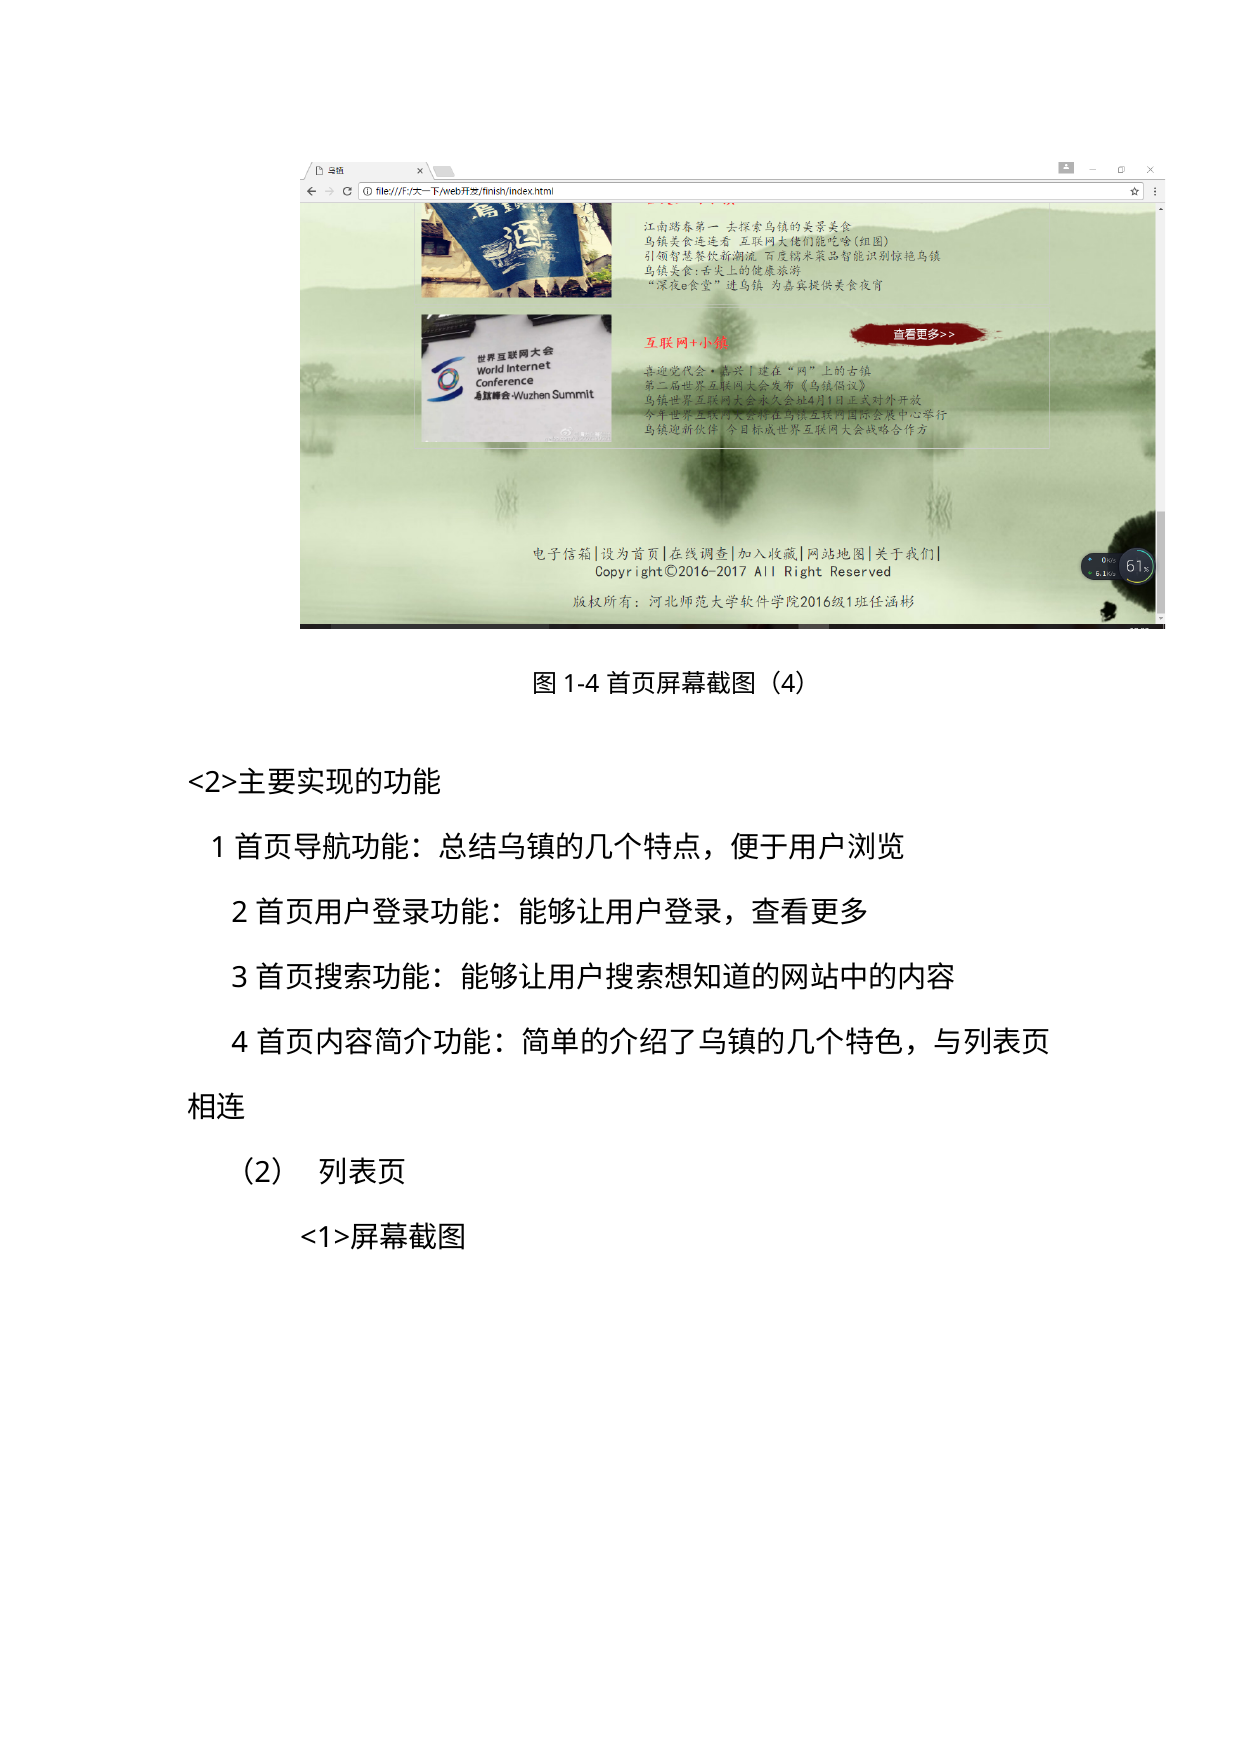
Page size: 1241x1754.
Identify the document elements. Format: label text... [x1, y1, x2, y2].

text 1 首页导航功能：总结乌镇的几个特点，便于用户浏览 [187, 812, 1053, 877]
text 图1-4 首页屏幕截图（4） [300, 649, 1053, 714]
list <1>屏幕截图 [300, 1202, 1053, 1267]
picture [300, 162, 1166, 629]
text 4 首页内容简介功能：简单的介绍了乌镇的几个特色，与列表页相连 [187, 1007, 1053, 1137]
text 2 首页用户登录功能：能够让用户登录，查看更多 [187, 877, 1053, 942]
text <2>主要实现的功能 [187, 747, 1053, 812]
text 3 首页搜索功能：能够让用户搜索想知道的网站中的内容 [187, 942, 1053, 1007]
list 列表页 [225, 1137, 1053, 1202]
